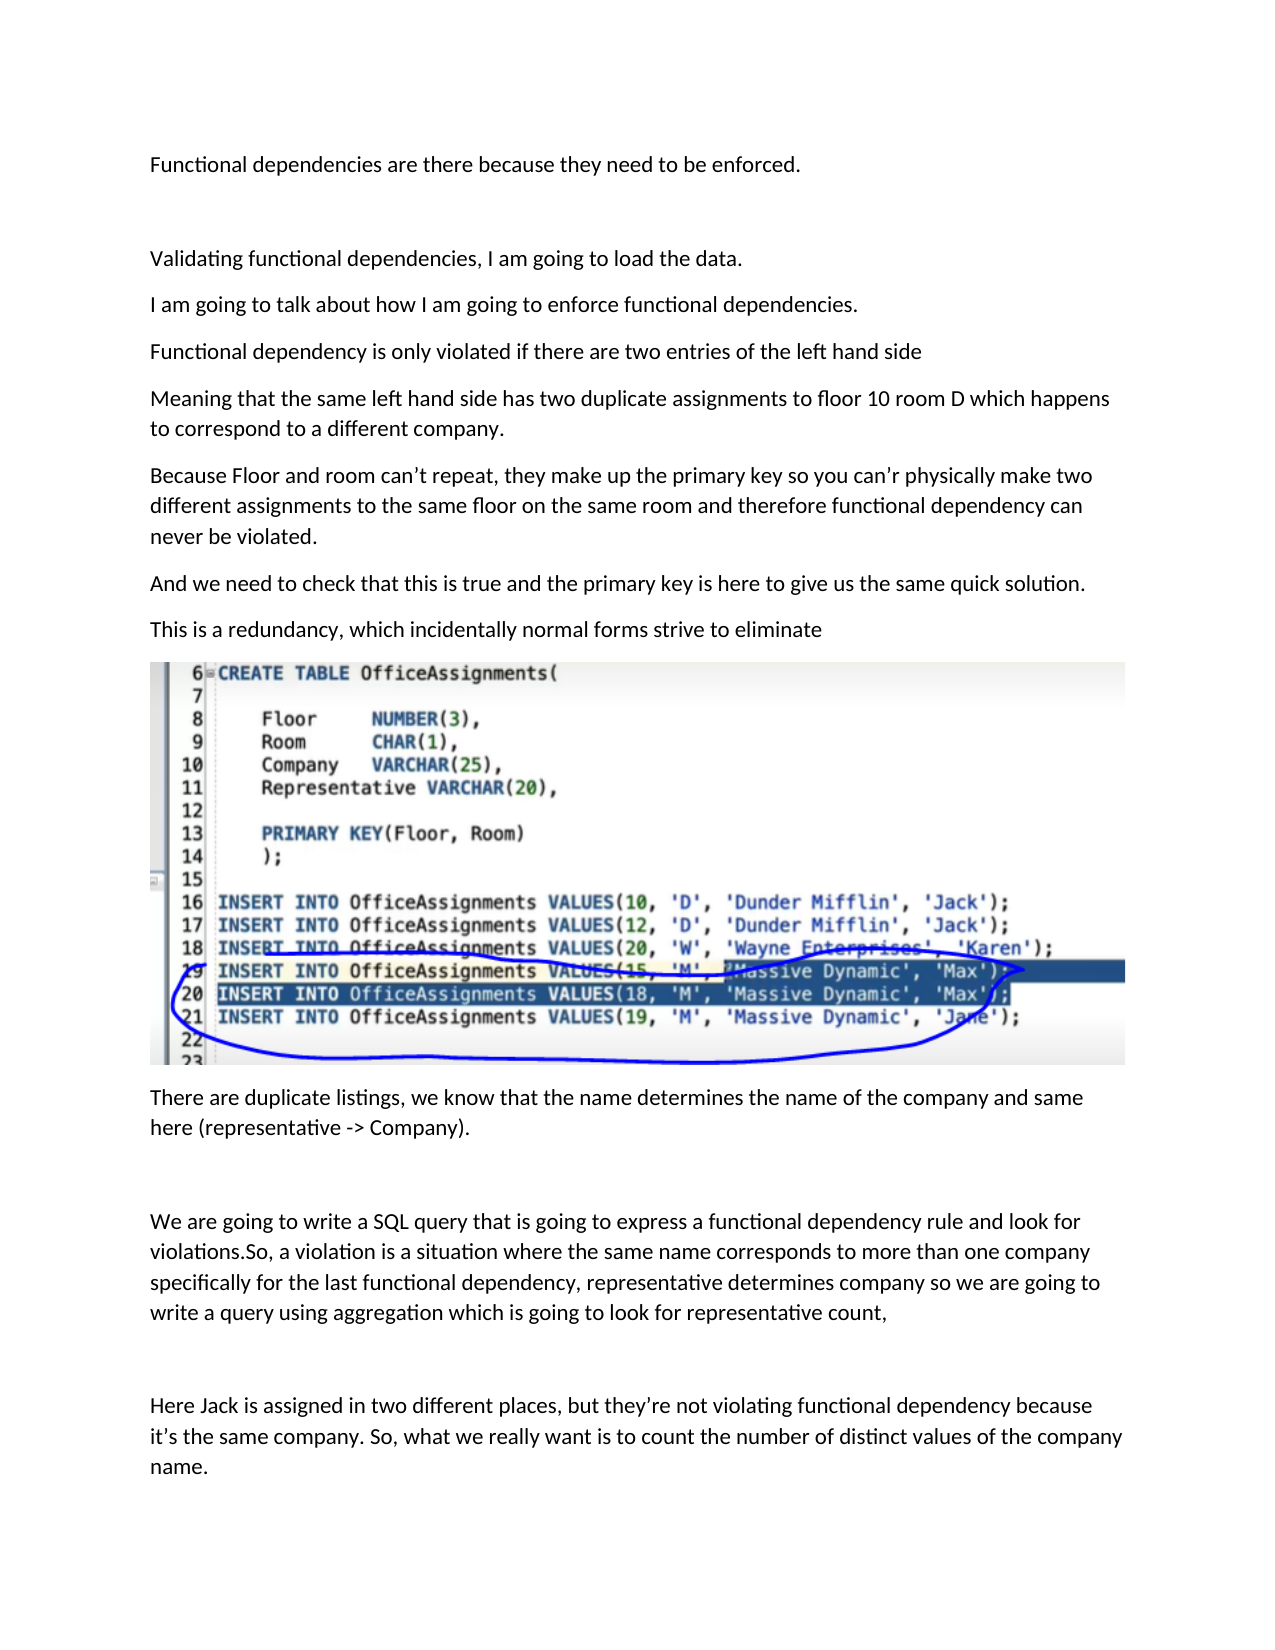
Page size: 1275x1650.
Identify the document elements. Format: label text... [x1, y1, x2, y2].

text And we need to check that this is true and the primary key is here to give us the same quick solution. [150, 569, 1125, 597]
text Functional dependencies are there because they need to be enforced. [150, 150, 1125, 178]
text Here Jack is assigned in two different places, but they’re not violating functional dependency because it’s the same company. So, what we really want is to count the number of distinct values of the company name. [150, 1392, 1125, 1480]
text This is a redundancy, which incidentally normal forms strive to eliminate [150, 616, 1125, 644]
text We are going to write a SQL query that is going to express a functional dependency rule and look for violations.So, a violation is a situation where the same name corresponds to more than one company specifically for the last functional dependency, representative determines company so we are going to write a query using aggregation which is going to look for representative count, [150, 1207, 1125, 1326]
picture [150, 662, 1125, 1065]
text There are duplicate listings, we know that the name determines the name of the company and same here (representative -> Company). [150, 1083, 1125, 1142]
text Validating functional dependencies, I am going to load the data. [150, 244, 1125, 272]
text Because Floor and room can’t repeat, they make up the primary key so you can’r physically make two different assignments to the same floor on the same room and therefore functional dependency can never be violated. [150, 461, 1125, 550]
text Functional dependency is only violated if there are two entries of the left hand side [150, 337, 1125, 366]
text Meaning that the same left hand side has two duplicate assignments to floor 10 room D which happens to correspond to a different company. [150, 384, 1125, 443]
text I am going to talk about how I am going to enforce functional dependencies. [150, 291, 1125, 319]
